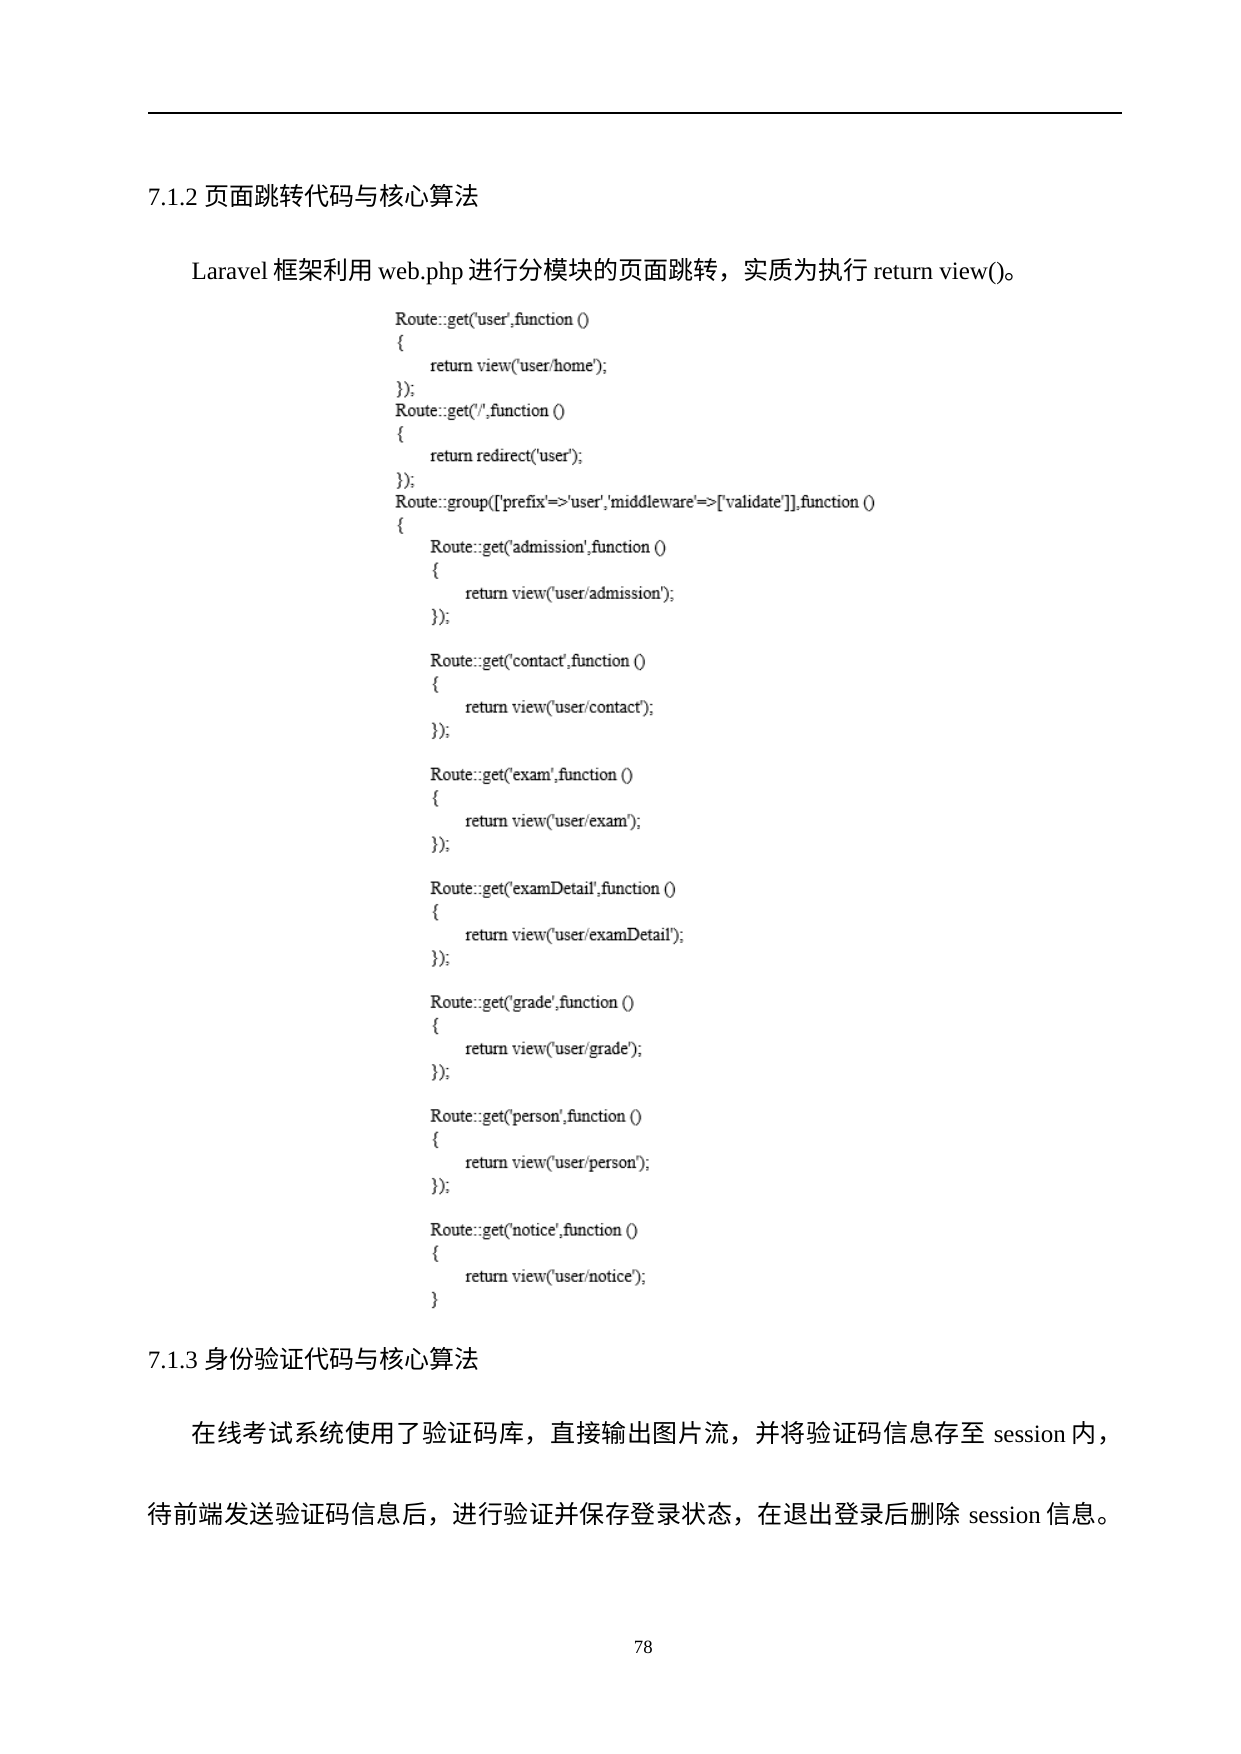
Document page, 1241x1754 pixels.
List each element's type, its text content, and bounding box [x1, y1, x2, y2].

text 7.1.2 页面跳转代码与核心算法 [148, 162, 1122, 227]
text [148, 1399, 1122, 1545]
text 7.1.3 身份验证代码与核心算法 [148, 1325, 1122, 1390]
picture [387, 310, 883, 1312]
text Laravel框架利用web.php进行分模块的页面跳转，实质为执行return view()。 [148, 236, 1122, 301]
